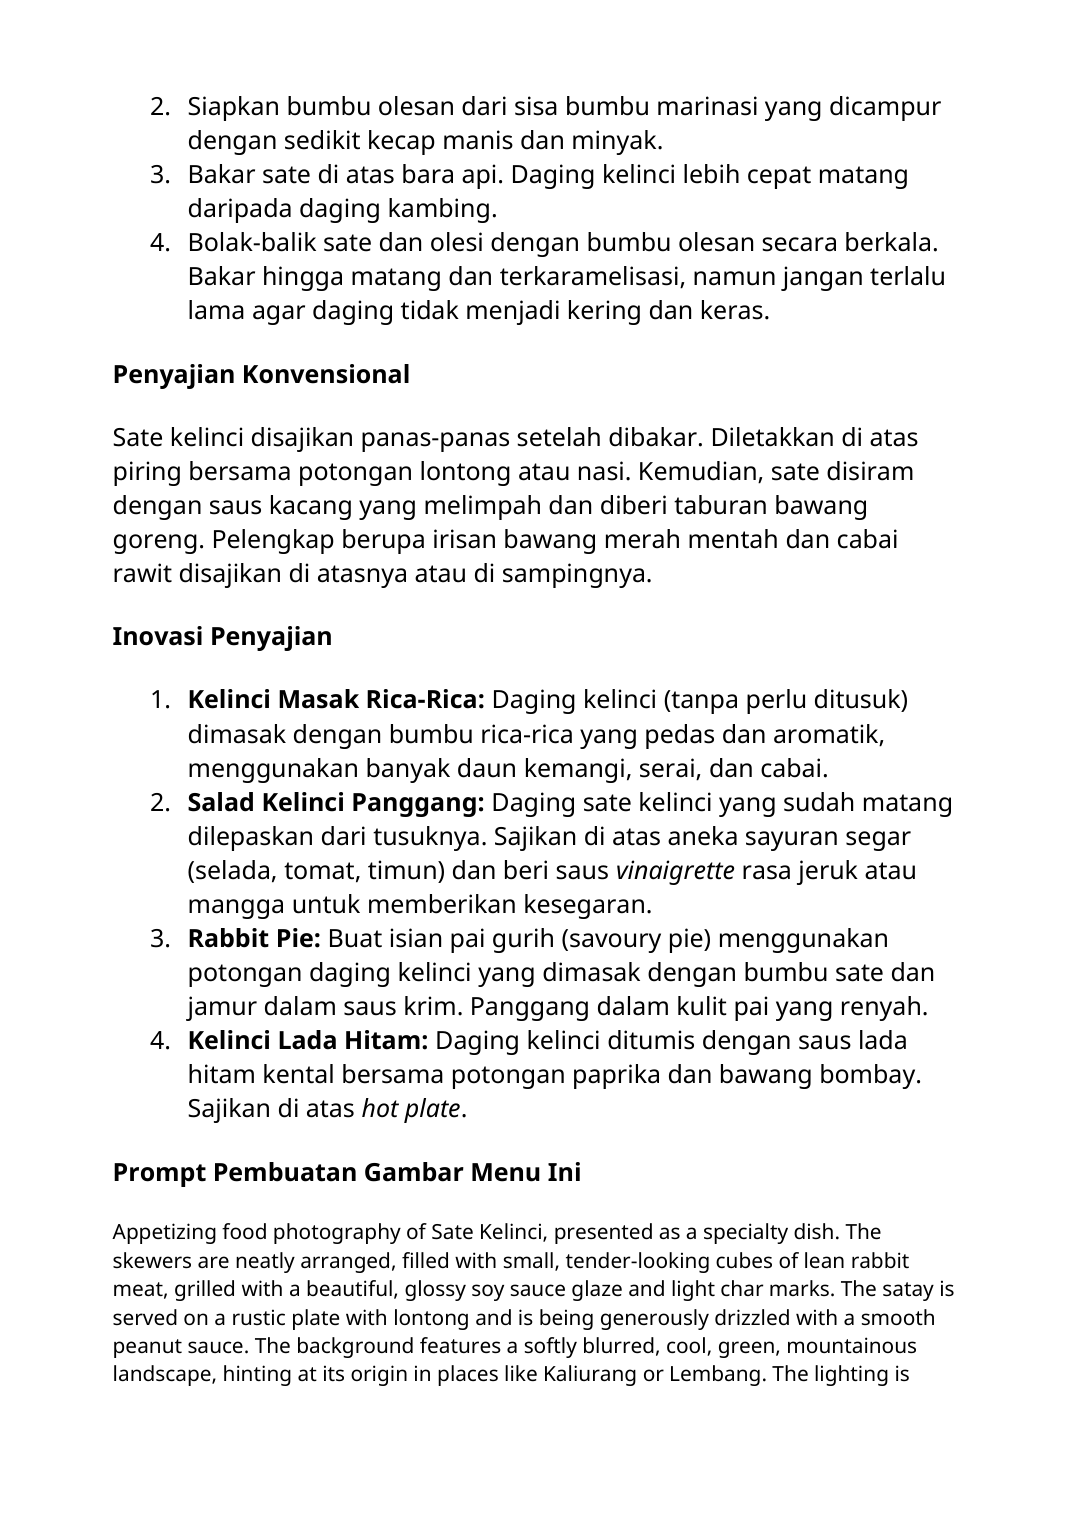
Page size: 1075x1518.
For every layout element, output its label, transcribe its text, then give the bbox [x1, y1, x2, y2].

list Kelinci Masak Rica-Rica: Daging kelinci (tanpa perlu ditusuk) dimasak dengan bumbu rica-rica yang pedas dan aromatik, menggunakan banyak daun kemangi, serai, dan cabai. [150, 682, 962, 784]
text Sate kelinci disajikan panas-panas setelah dibakar. Diletakkan di atas piring bersama potongan lontong atau nasi. Kemudian, sate disiram dengan saus kacang yang melimpah dan diberi taburan bawang goreng. Pelengkap berupa irisan bawang merah mentah dan cabai rawit disajikan di atasnya atau di sampingnya. [112, 419, 962, 590]
text Inovasi Penyajian [112, 619, 962, 653]
list Rabbit Pie: Buat isian pai gurih (savoury pie) menggunakan potongan daging kelinci yang dimasak dengan bumbu sate dan jamur dalam saus krim. Panggang dalam kulit pai yang renyah. [150, 921, 962, 1023]
list Siapkan bumbu olesan dari sisa bumbu marinasi yang dicampur dengan sedikit kecap manis dan minyak. [150, 89, 962, 157]
list Salad Kelinci Panggang: Daging sate kelinci yang sudah matang dilepaskan dari tusuknya. Sajikan di atas aneka sayuran segar (selada, tomat, timun) dan beri saus vinaigrette rasa jeruk atau mangga untuk memberikan kesegaran. [150, 784, 962, 921]
list Bolak-balik sate dan olesi dengan bumbu olesan secara berkala. Bakar hingga matang dan terkaramelisasi, namun jangan terlalu lama agar daging tidak menjadi kering dan keras. [150, 225, 962, 327]
text Penyajian Konvensional [112, 356, 962, 390]
list Bakar sate di atas bara api. Daging kelinci lebih cepat matang daripada daging kambing. [150, 157, 962, 225]
text Prompt Pembuatan Gambar Menu Ini [112, 1154, 962, 1188]
list Kelinci Lada Hitam: Daging kelinci ditumis dengan saus lada hitam kental bersama potongan paprika dan bawang bombay. Sajikan di atas hot plate. [150, 1023, 962, 1125]
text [112, 1217, 962, 1388]
